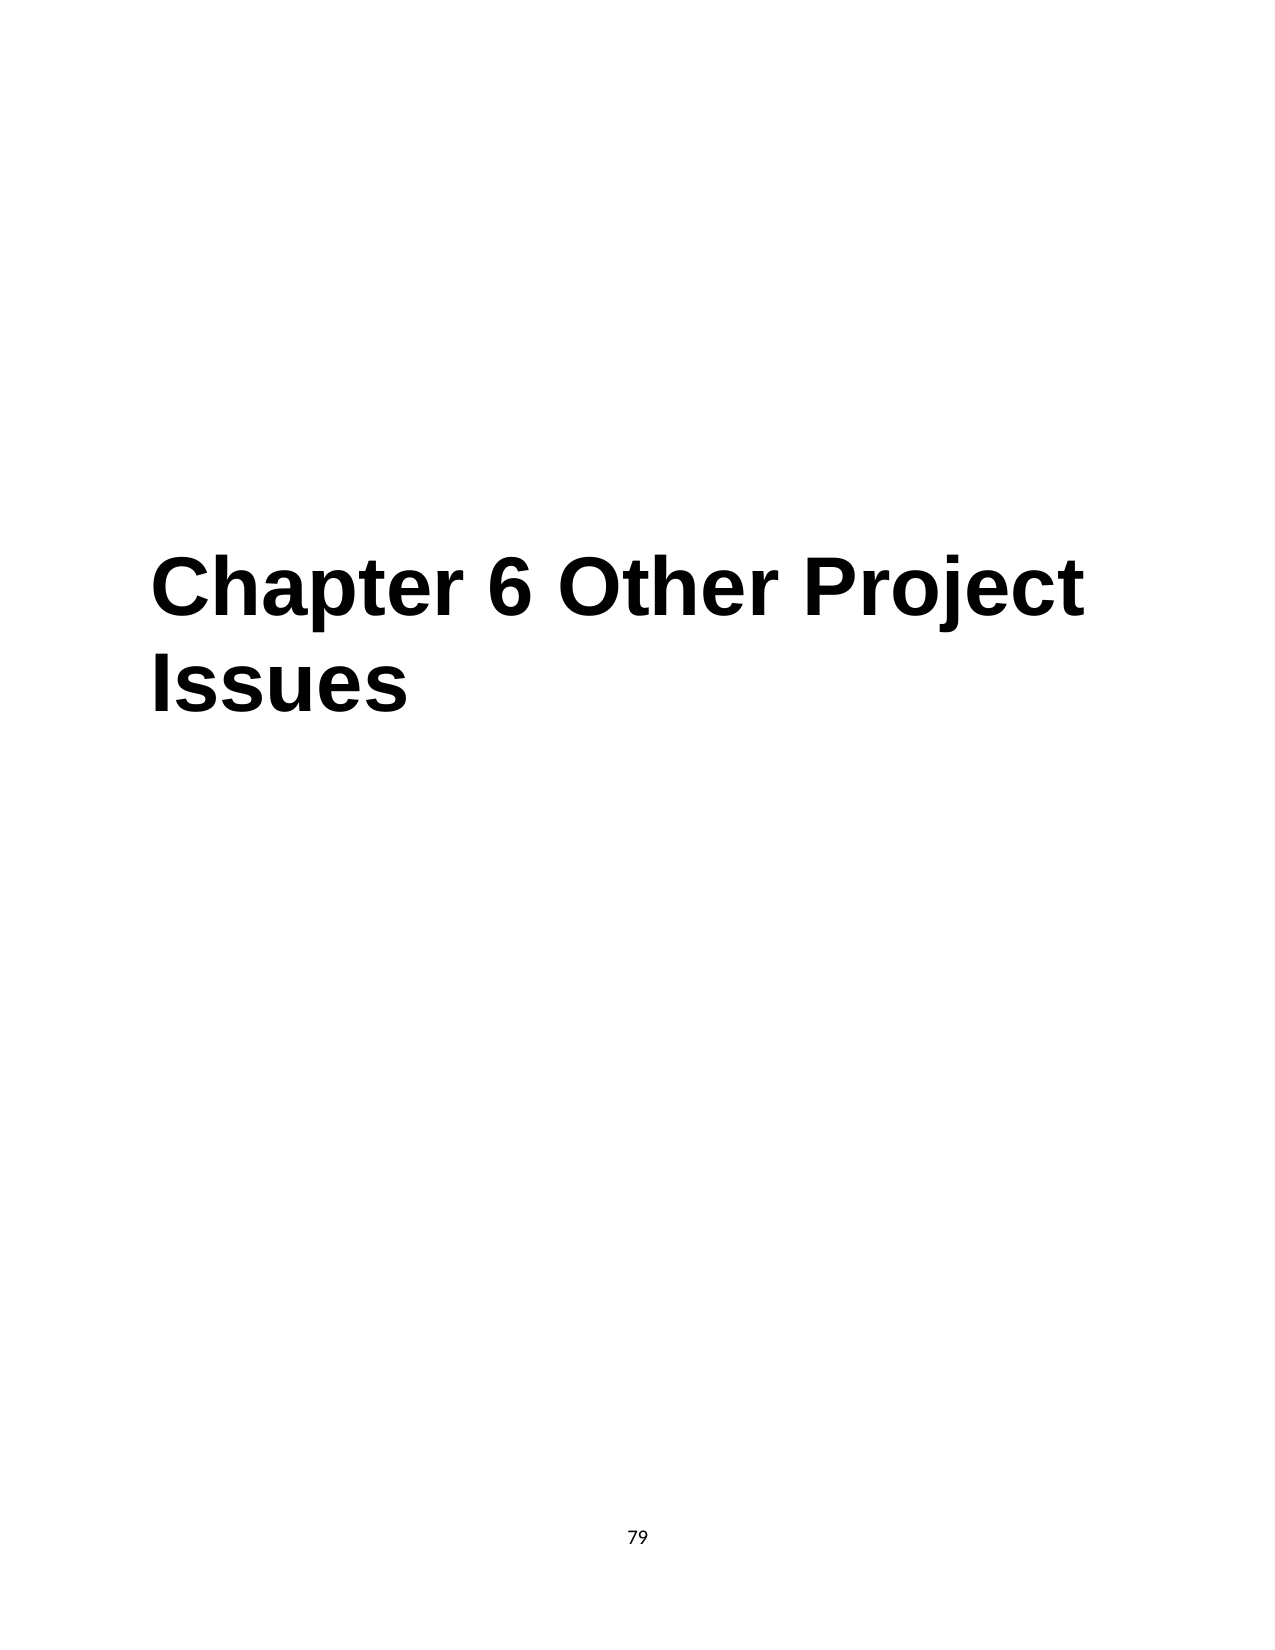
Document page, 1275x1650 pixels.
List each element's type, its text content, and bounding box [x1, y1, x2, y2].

subtitle Chapter 6 Other Project Issues [150, 537, 1125, 729]
